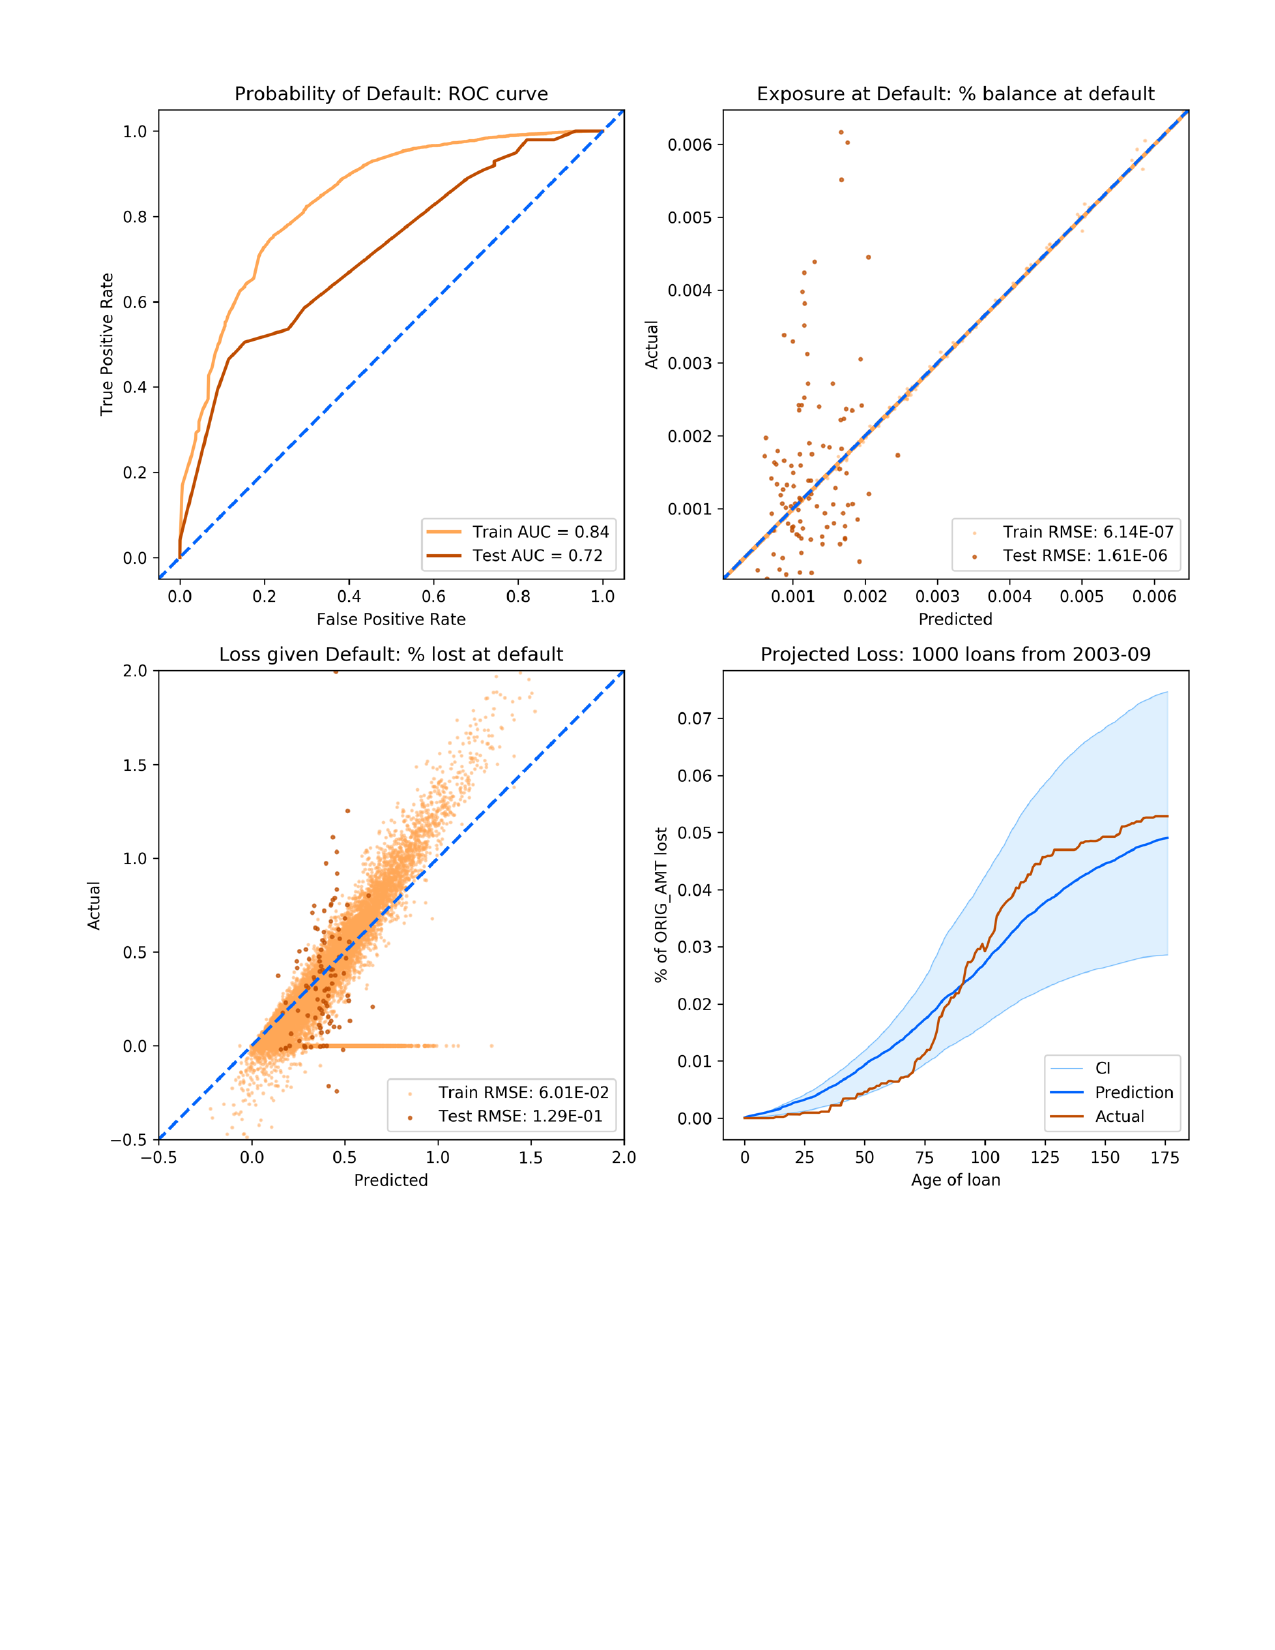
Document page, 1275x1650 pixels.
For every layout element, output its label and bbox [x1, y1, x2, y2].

picture [75, 75, 1200, 1200]
